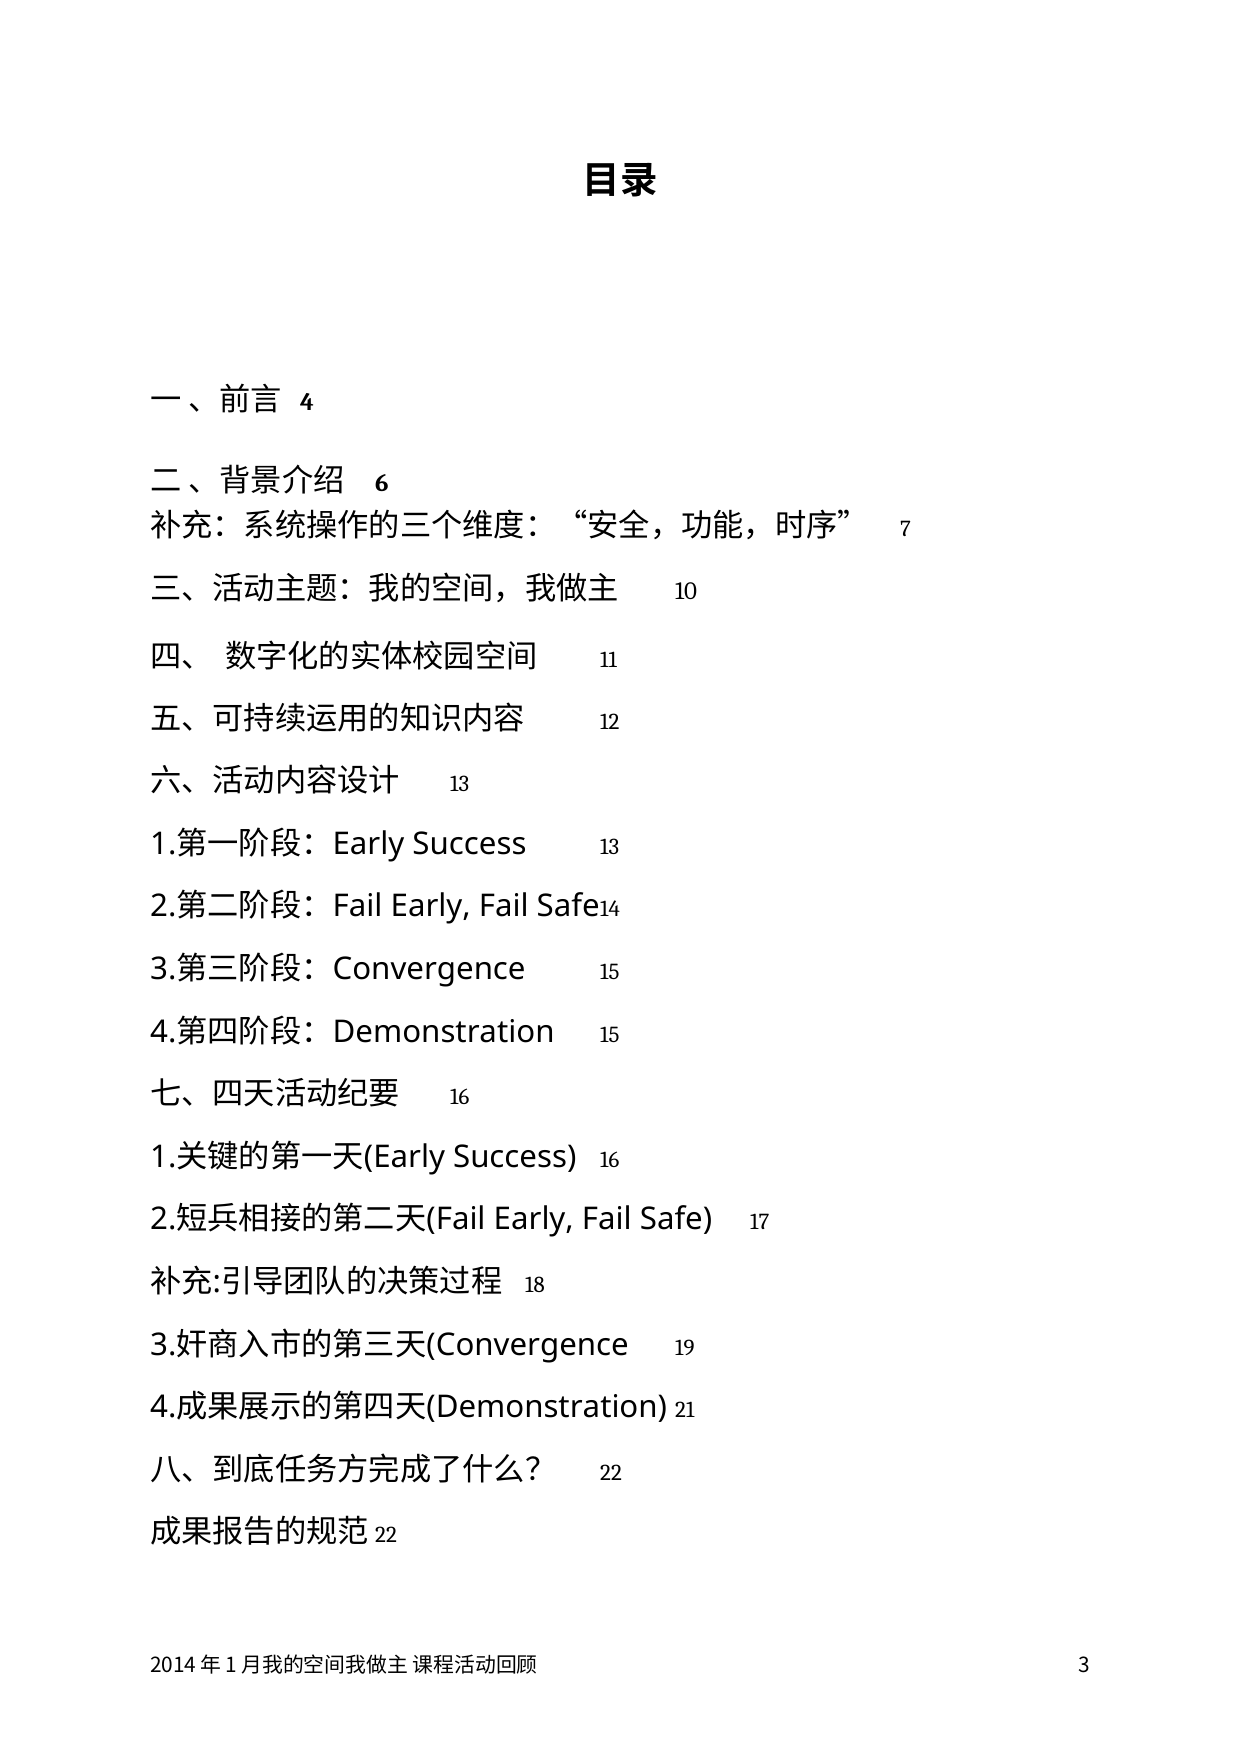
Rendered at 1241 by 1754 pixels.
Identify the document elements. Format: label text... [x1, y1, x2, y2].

text 2.短兵相接的第二天(Fail Early, Fail Safe) 17 [150, 1193, 1090, 1239]
text 1.第一阶段：Early Success 13 [150, 818, 1090, 863]
text 成果报告的规范 22 [150, 1506, 1090, 1551]
text 补充:引导团队的决策过程 18 [150, 1256, 1090, 1301]
text 3.奸商入市的第三天(Convergence 19 [150, 1319, 1090, 1364]
text 五、可持续运用的知识内容 12 [150, 693, 1090, 738]
text 4.成果展示的第四天(Demonstration) 21 [150, 1381, 1090, 1427]
text 六、活动内容设计 13 [150, 756, 1090, 801]
text 4.第四阶段：Demonstration 15 [150, 1006, 1090, 1051]
text 七、四天活动纪要 16 [150, 1068, 1090, 1114]
text 目录 [150, 150, 1090, 204]
text 3.第三阶段：Convergence 15 [150, 943, 1090, 989]
text 八、到底任务方完成了什么？ 22 [150, 1444, 1090, 1489]
text 1.关键的第一天(Early Success) 16 [150, 1131, 1090, 1176]
text 2.第二阶段：Fail Early, Fail Safe 14 [150, 881, 1090, 926]
